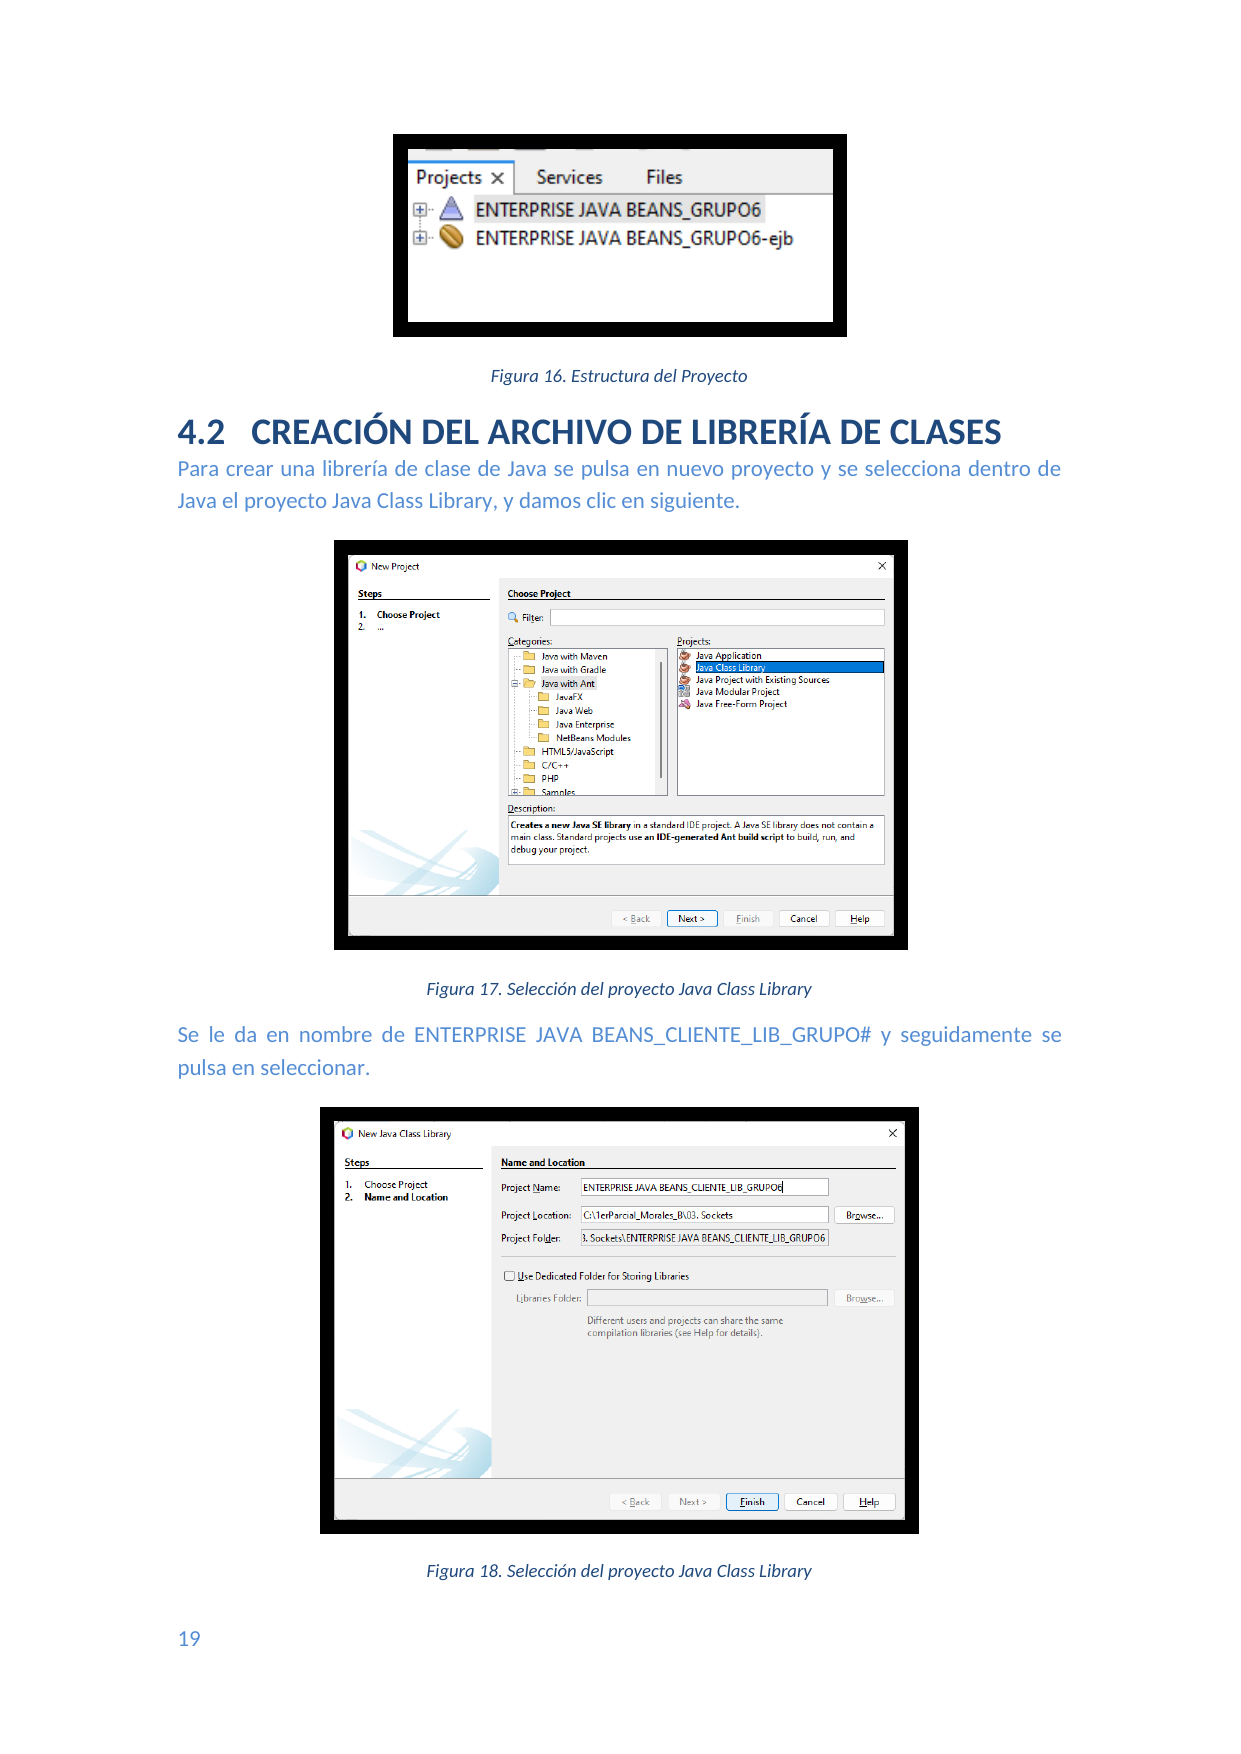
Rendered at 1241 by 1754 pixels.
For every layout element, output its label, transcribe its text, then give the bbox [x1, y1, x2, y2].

picture [408, 149, 833, 322]
subtitle 4.2 CREACIÓN DEL ARCHIVO DE LIBRERÍA DE CLASES [177, 408, 1063, 454]
picture [348, 555, 894, 936]
picture [334, 1121, 905, 1520]
text Se le da en nombre de ENTERPRISE JAVA BEANS_CLIENTE_LIB_GRUPO# y seguidamente se pulsa en seleccionar. [177, 1021, 1063, 1081]
text Para crear una librería de clase de Java se pulsa en nuevo proyecto y se selecciona dentro de Java el proyecto Java Class Library, y damos clic en siguiente. [177, 454, 1063, 514]
